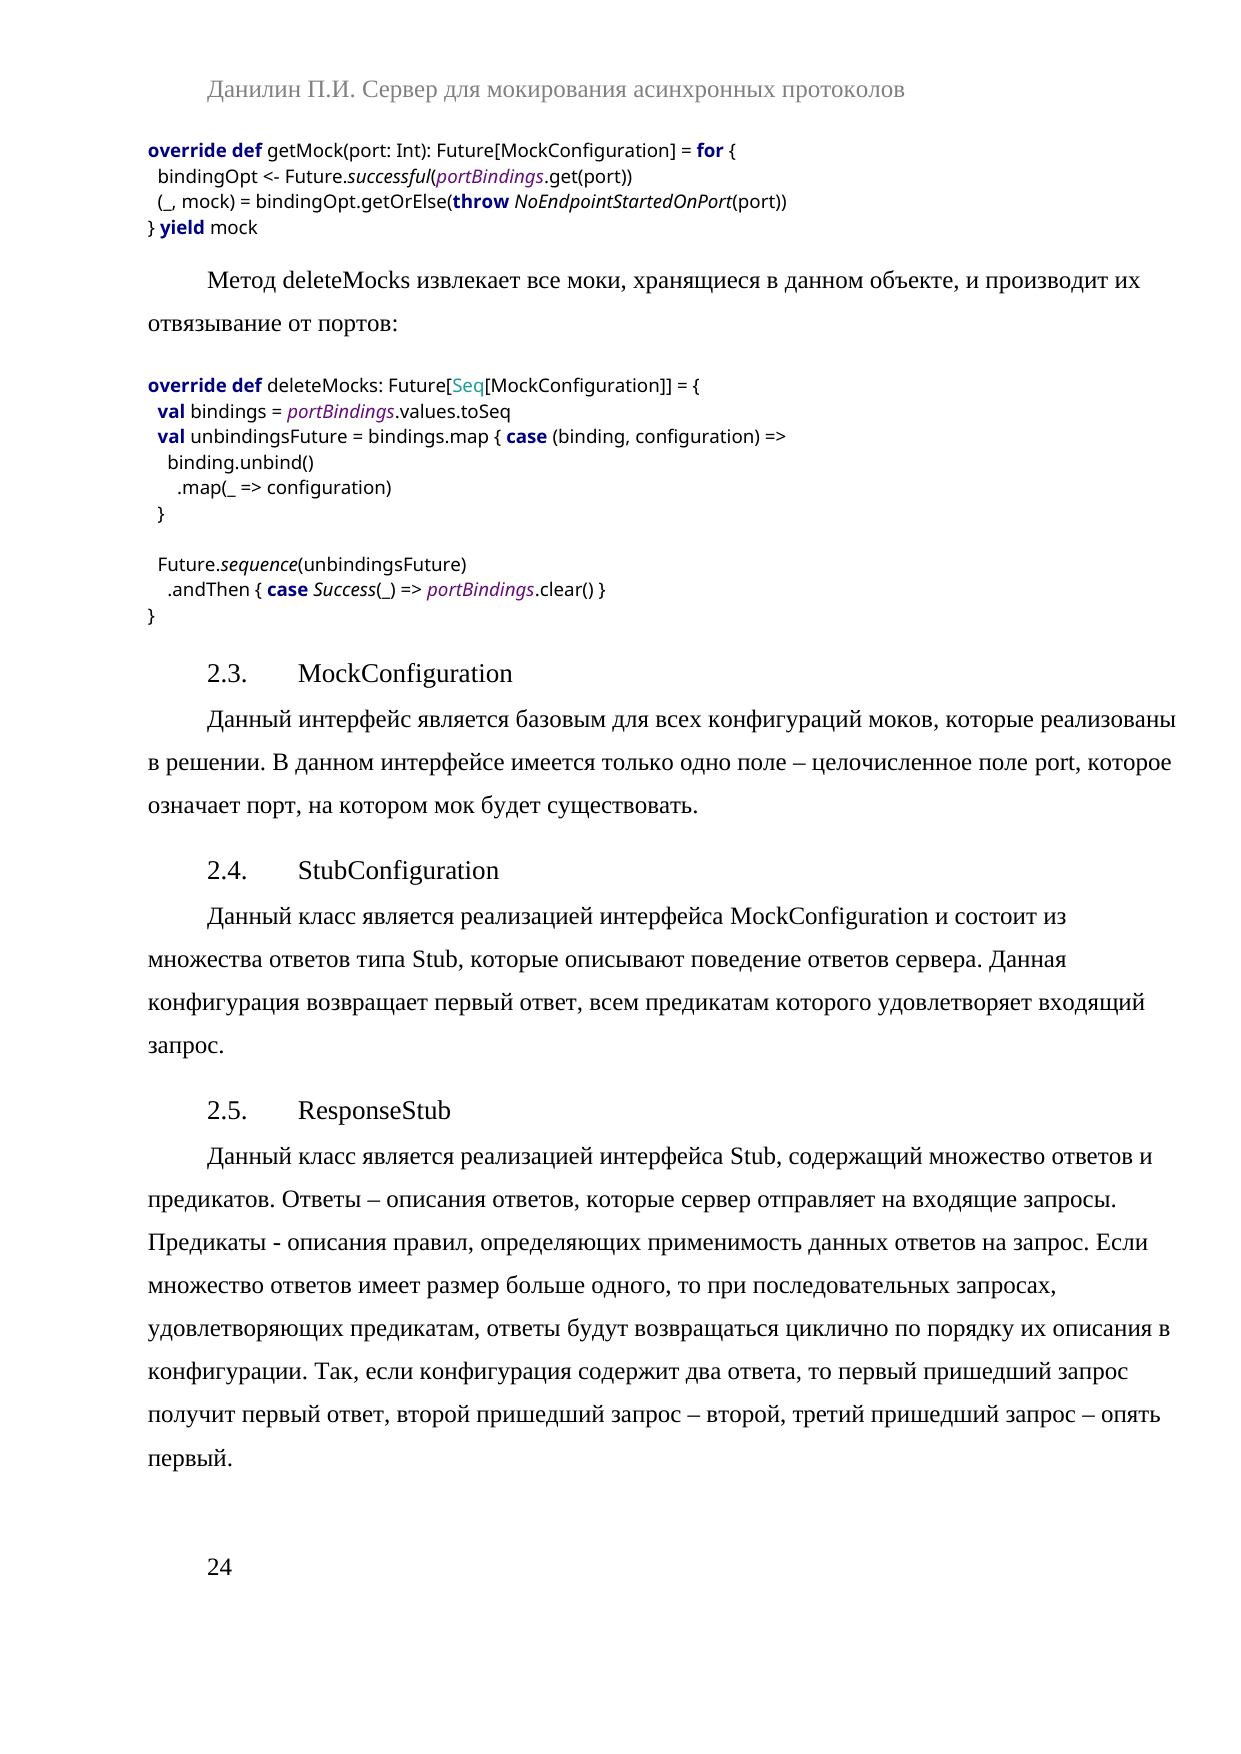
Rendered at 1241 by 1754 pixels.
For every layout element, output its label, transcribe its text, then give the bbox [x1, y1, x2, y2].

subtitle StubConfiguration [148, 854, 1181, 885]
text Метод deleteMocks извлекает все моки, хранящиеся в данном объекте, и производит их отвязывание от портов: [148, 265, 1181, 337]
subtitle MockConfiguration [148, 657, 1181, 688]
subtitle ResponseStub [148, 1094, 1181, 1125]
text Данный класс является реализацией интерфейса Stub, содержащий множество ответов и предикатов. Ответы – описания ответов, которые сервер отправляет на входящие запросы. Предикаты - описания правил, определяющих применимость данных ответов на запрос. Если множество ответов имеет размер больше одного, то при последовательных запросах, удовлетворяющих предикатам, ответы будут возвращаться циклично по порядку их описания в конфигурации. Так, если конфигурация содержит два ответа, то первый пришедший запрос получит первый ответ, второй пришедший запрос – второй, третий пришедший запрос – опять первый. [148, 1141, 1181, 1471]
text override def deleteMocks: Future[Seq[MockConfiguration]] = { val bindings = portBindings.values.toSeq val unbindingsFuture = bindings.map { case (binding, configuration) => binding.unbind() .map(_ => configuration) } Future.sequence(unbindingsFuture) .andThen { case Success(_) => portBindings.clear() } } [148, 372, 1181, 628]
text override def getMock(port: Int): Future[MockConfiguration] = for { bindingOpt <- Future.successful(portBindings.get(port)) (_, mock) = bindingOpt.getOrElse(throw NoEndpointStartedOnPort(port)) } yield mock [148, 138, 1181, 240]
text Данный интерфейс является базовым для всех конфигураций моков, которые реализованы в решении. В данном интерфейсе имеется только одно поле – целочисленное поле port, которое означает порт, на котором мок будет существовать. [148, 704, 1181, 819]
text Данный класс является реализацией интерфейса MockConfiguration и состоит из множества ответов типа Stub, которые описывают поведение ответов сервера. Данная конфигурация возвращает первый ответ, всем предикатам которого удовлетворяет входящий запрос. [148, 901, 1181, 1059]
